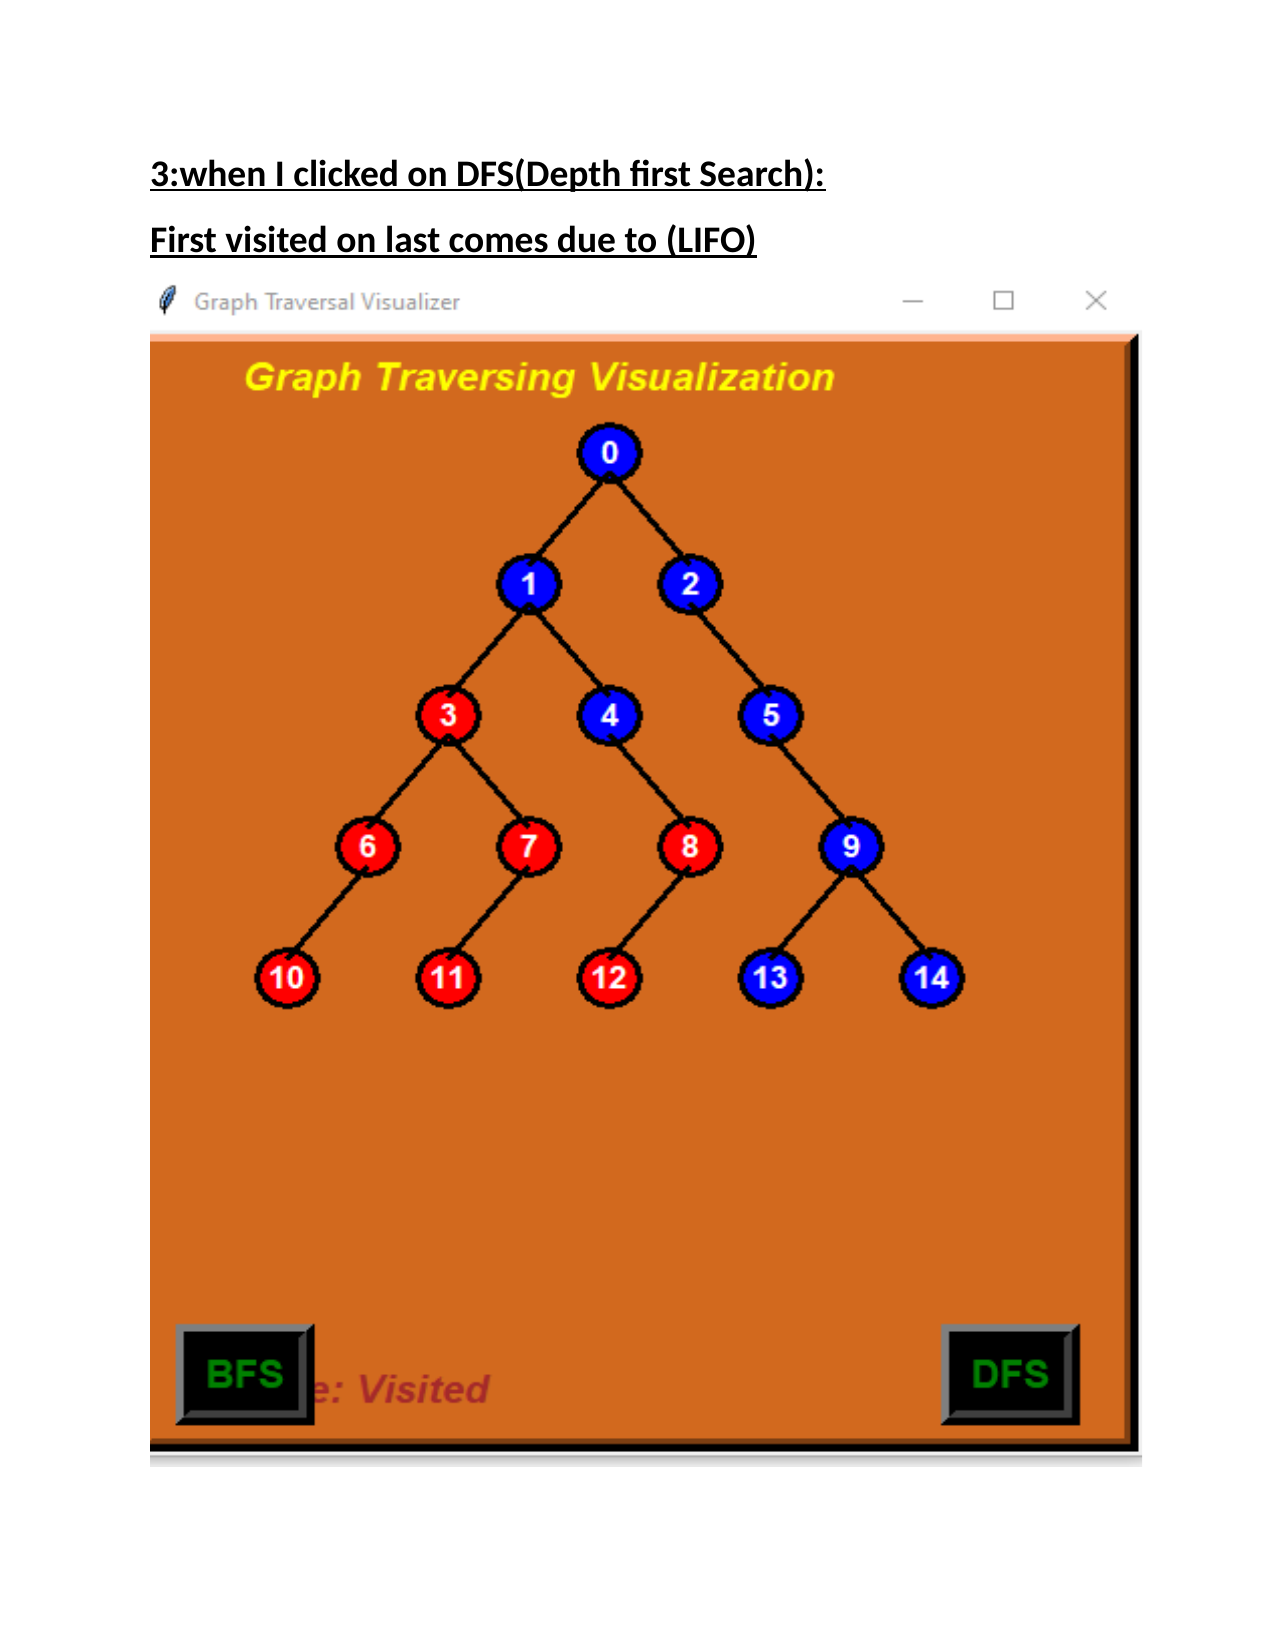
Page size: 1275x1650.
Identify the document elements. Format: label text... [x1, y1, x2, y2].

text First visited on last comes due to (LIFO) [150, 216, 1125, 262]
picture [150, 282, 1143, 1467]
text 3:when I clicked on DFS(Depth first Search): [150, 150, 1125, 196]
